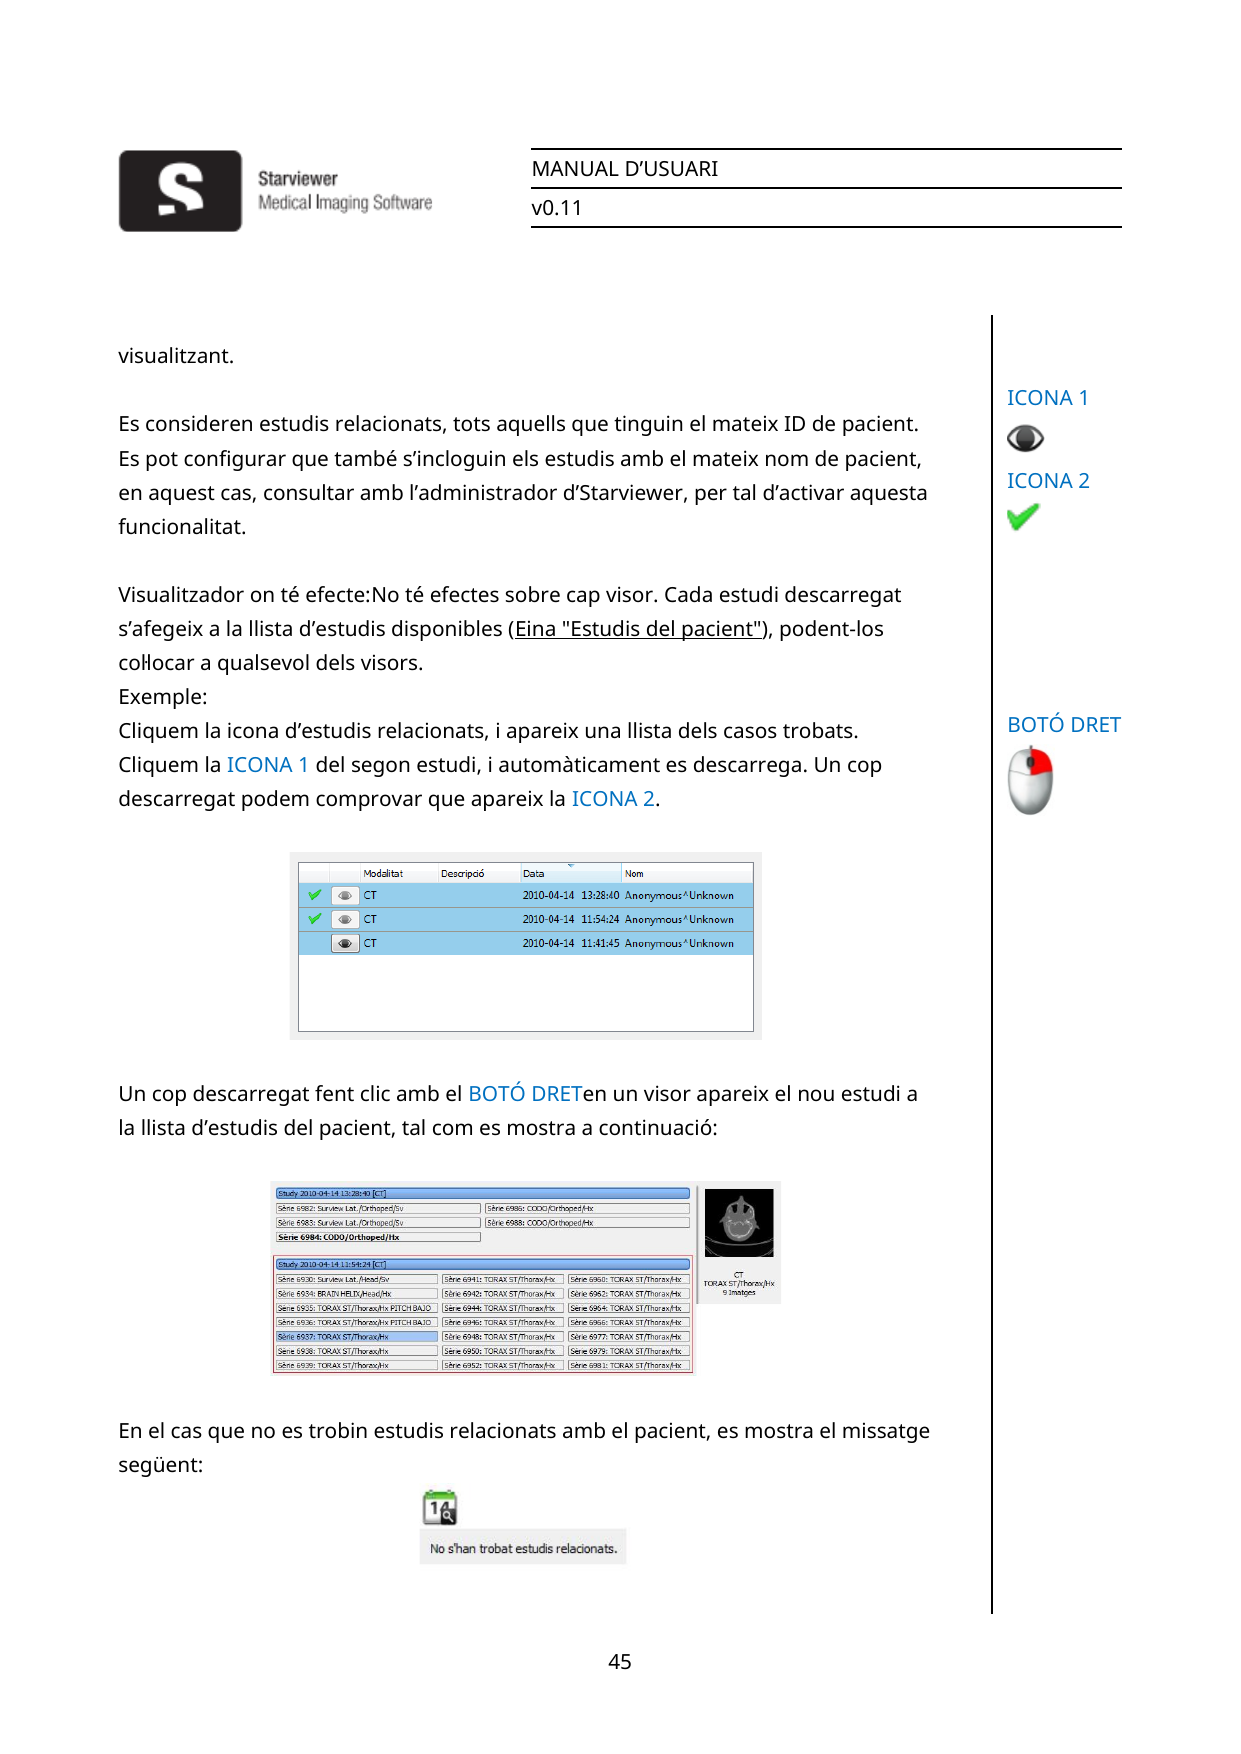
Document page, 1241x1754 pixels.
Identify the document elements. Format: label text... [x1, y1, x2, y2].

text Cliquem la icona d’estudis relacionats, i apareix una llista dels casos trobats. Cliquem la ICONA 1 del segon estudi, i automàticament es descarrega. Un cop descarregat podem comprovar que apareix la ICONA 2. [118, 716, 991, 813]
picture [1007, 417, 1045, 461]
picture [419, 1483, 632, 1571]
picture [270, 1181, 782, 1376]
text Exemple: [118, 682, 991, 711]
text En el cas que no es trobin estudis relacionats amb el pacient, es mostra el missatge següent: [118, 1416, 991, 1478]
text Es consideren estudis relacionats, tots aquells que tinguin el mateix ID de pacient. [118, 409, 991, 438]
text Visualitzador on té efecte:No té efectes sobre cap visor. Cada estudi descarregat s’afegeix a la llista d’estudis disponibles (Eina "Estudis del pacient"), podent-los col·locar a qualsevol dels visors. [118, 580, 991, 676]
picture [289, 852, 762, 1040]
picture [1007, 500, 1041, 535]
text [118, 341, 991, 370]
text Es pot configurar que també s’incloguin els estudis amb el mateix nom de pacient, en aquest cas, consultar amb l’administrador d’Starviewer, per tal d’activar aquesta funcionalitat. [118, 444, 991, 540]
text Un cop descarregat fent clic amb el BOTÓ DRETen un visor apareix el nou estudi a la llista d’estudis del pacient, tal com es mostra a continuació: [118, 1079, 991, 1142]
picture [1007, 744, 1055, 816]
table_header ICONA 1 ICONA 2 BOTÓ DRET [993, 315, 1122, 1614]
